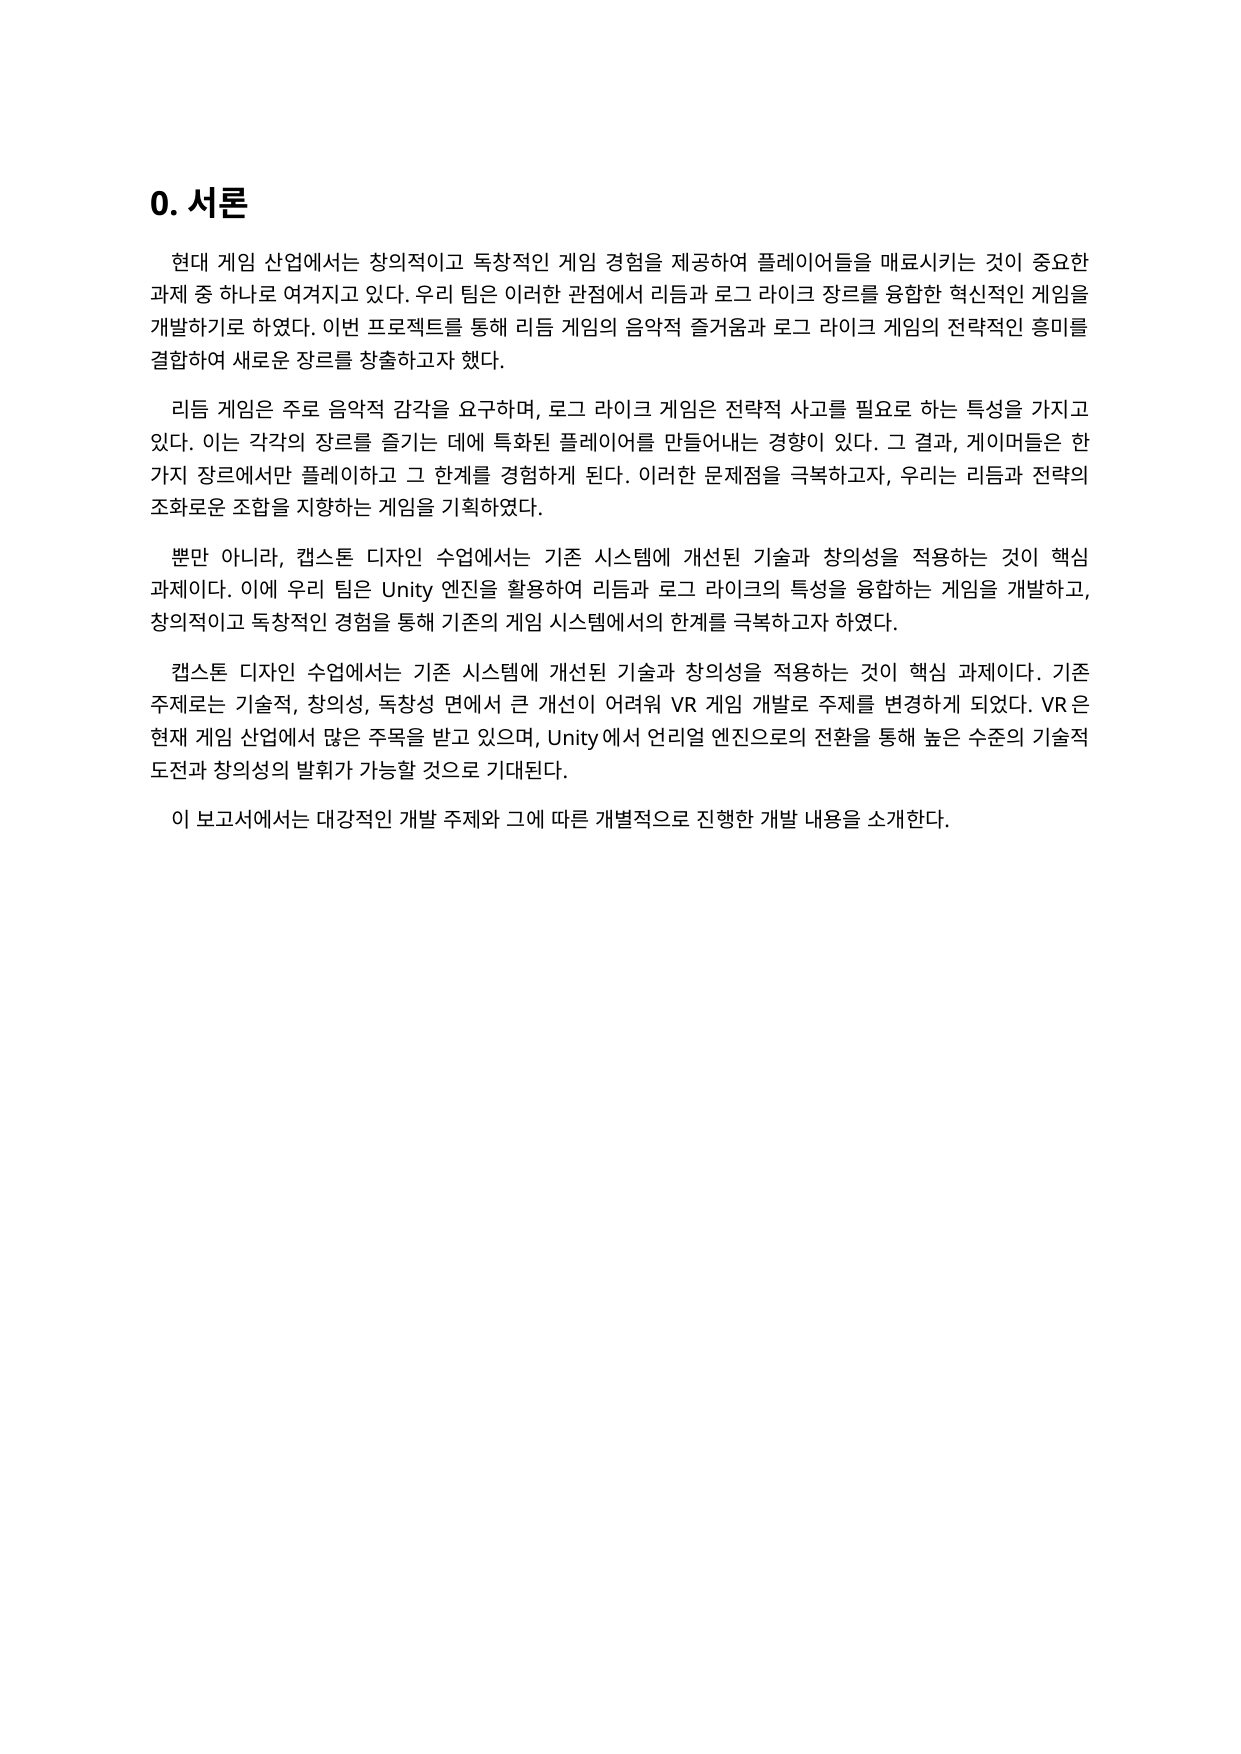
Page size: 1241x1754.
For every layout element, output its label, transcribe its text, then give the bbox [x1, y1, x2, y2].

text 0. 서론 [150, 177, 1090, 226]
text 리듬 게임은 주로 음악적 감각을 요구하며, 로그 라이크 게임은 전략적 사고를 필요로 하는 특성을 가지고 있다. 이는 각각의 장르를 즐기는 데에 특화된 플레이어를 만들어내는 경향이 있다. 그 결과, 게이머들은 한 가지 장르에서만 플레이하고 그 한계를 경험하게 된다. 이러한 문제점을 극복하고자, 우리는 리듬과 전략의 조화로운 조합을 지향하는 게임을 기획하였다. [150, 393, 1090, 522]
text 캡스톤 디자인 수업에서는 기존 시스템에 개선된 기술과 창의성을 적용하는 것이 핵심 과제이다. 기존 주제로는 기술적, 창의성, 독창성 면에서 큰 개선이 어려워 VR 게임 개발로 주제를 변경하게 되었다. VR은 현재 게임 산업에서 많은 주목을 받고 있으며, Unity에서 언리얼 엔진으로의 전환을 통해 높은 수준의 기술적 도전과 창의성의 발휘가 가능할 것으로 기대된다. [150, 656, 1090, 784]
text 뿐만 아니라, 캡스톤 디자인 수업에서는 기존 시스템에 개선된 기술과 창의성을 적용하는 것이 핵심 과제이다. 이에 우리 팀은 Unity 엔진을 활용하여 리듬과 로그 라이크의 특성을 융합하는 게임을 개발하고, 창의적이고 독창적인 경험을 통해 기존의 게임 시스템에서의 한계를 극복하고자 하였다. [150, 541, 1090, 637]
text 현대 게임 산업에서는 창의적이고 독창적인 게임 경험을 제공하여 플레이어들을 매료시키는 것이 중요한 과제 중 하나로 여겨지고 있다. 우리 팀은 이러한 관점에서 리듬과 로그 라이크 장르를 융합한 혁신적인 게임을 개발하기로 하였다. 이번 프로젝트를 통해 리듬 게임의 음악적 즐거움과 로그 라이크 게임의 전략적인 흥미를 결합하여 새로운 장르를 창출하고자 했다. [150, 246, 1090, 374]
text 이 보고서에서는 대강적인 개발 주제와 그에 따른 개별적으로 진행한 개발 내용을 소개한다. [150, 803, 1090, 834]
